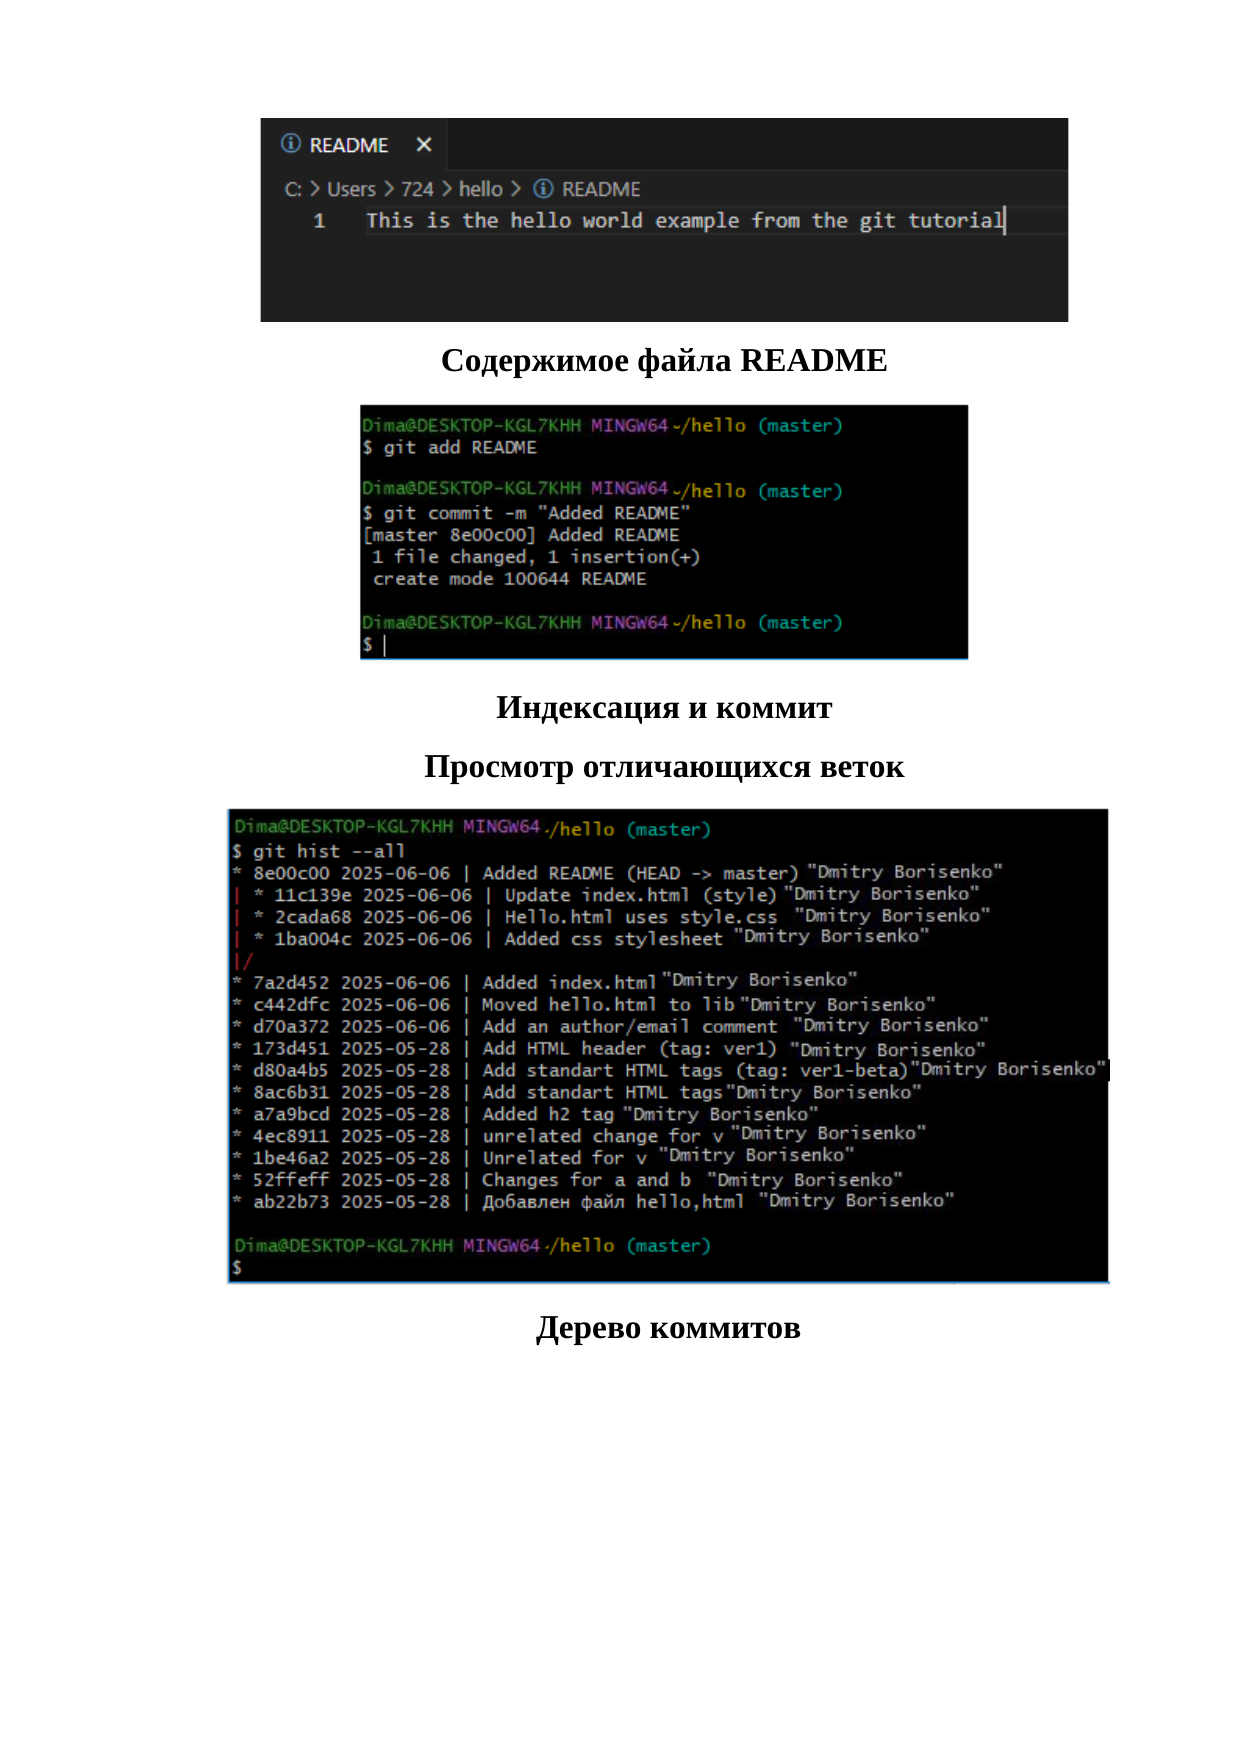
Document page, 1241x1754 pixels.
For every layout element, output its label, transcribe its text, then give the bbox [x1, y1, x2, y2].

text Содержимое файла README [177, 340, 1152, 378]
text Индексация и коммит [177, 687, 1152, 725]
picture [219, 803, 1110, 1288]
picture [260, 118, 1069, 322]
text Дерево коммитов [177, 1307, 1152, 1345]
picture [348, 399, 980, 668]
subtitle Просмотр отличающихся веток [177, 746, 1152, 784]
